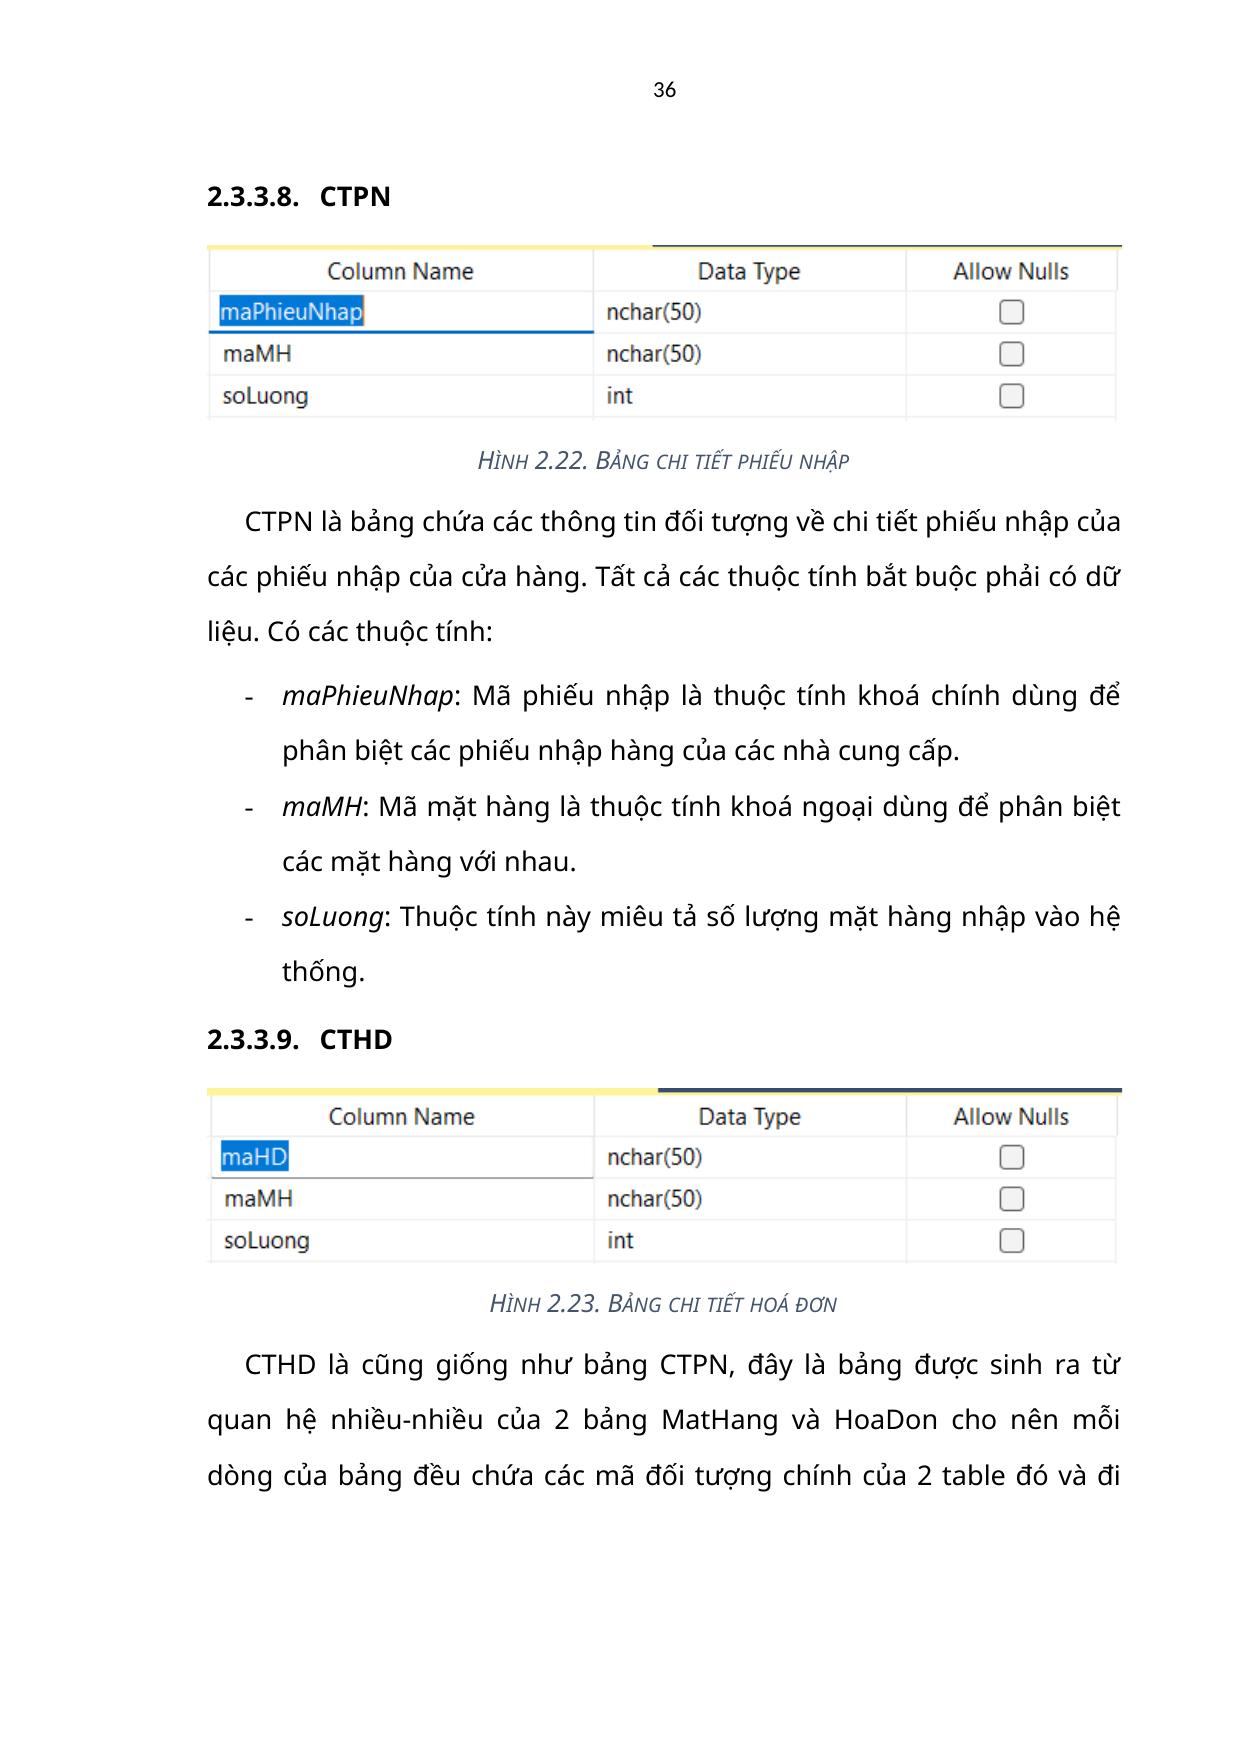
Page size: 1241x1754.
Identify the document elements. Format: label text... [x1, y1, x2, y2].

text CTPN là bảng chứa các thông tin đối tượng về chi tiết phiếu nhập của các phiếu nhập của cửa hàng. Tất cả các thuộc tính bắt buộc phải có dữ liệu. Có các thuộc tính: [207, 502, 1122, 649]
text Hình 2.22. Bảng chi tiết phiếu nhập [207, 443, 1122, 477]
list soLuong: Thuộc tính này miêu tả số lượng mặt hàng nhập vào hệ thống. [244, 898, 1122, 990]
subtitle CTPN [207, 177, 1122, 214]
text Hình 2.23. Bảng chi tiết hoá đơn [207, 1286, 1122, 1320]
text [207, 1345, 1122, 1493]
picture [206, 245, 1123, 421]
list maPhieuNhap: Mã phiếu nhập là thuộc tính khoá chính dùng để phân biệt các phiếu nhập hàng của các nhà cung cấp. [244, 676, 1122, 768]
subtitle CTHD [207, 1021, 1122, 1058]
list maMH: Mã mặt hàng là thuộc tính khoá ngoại dùng để phân biệt các mặt hàng với nhau. [244, 787, 1122, 879]
picture [206, 1088, 1123, 1264]
